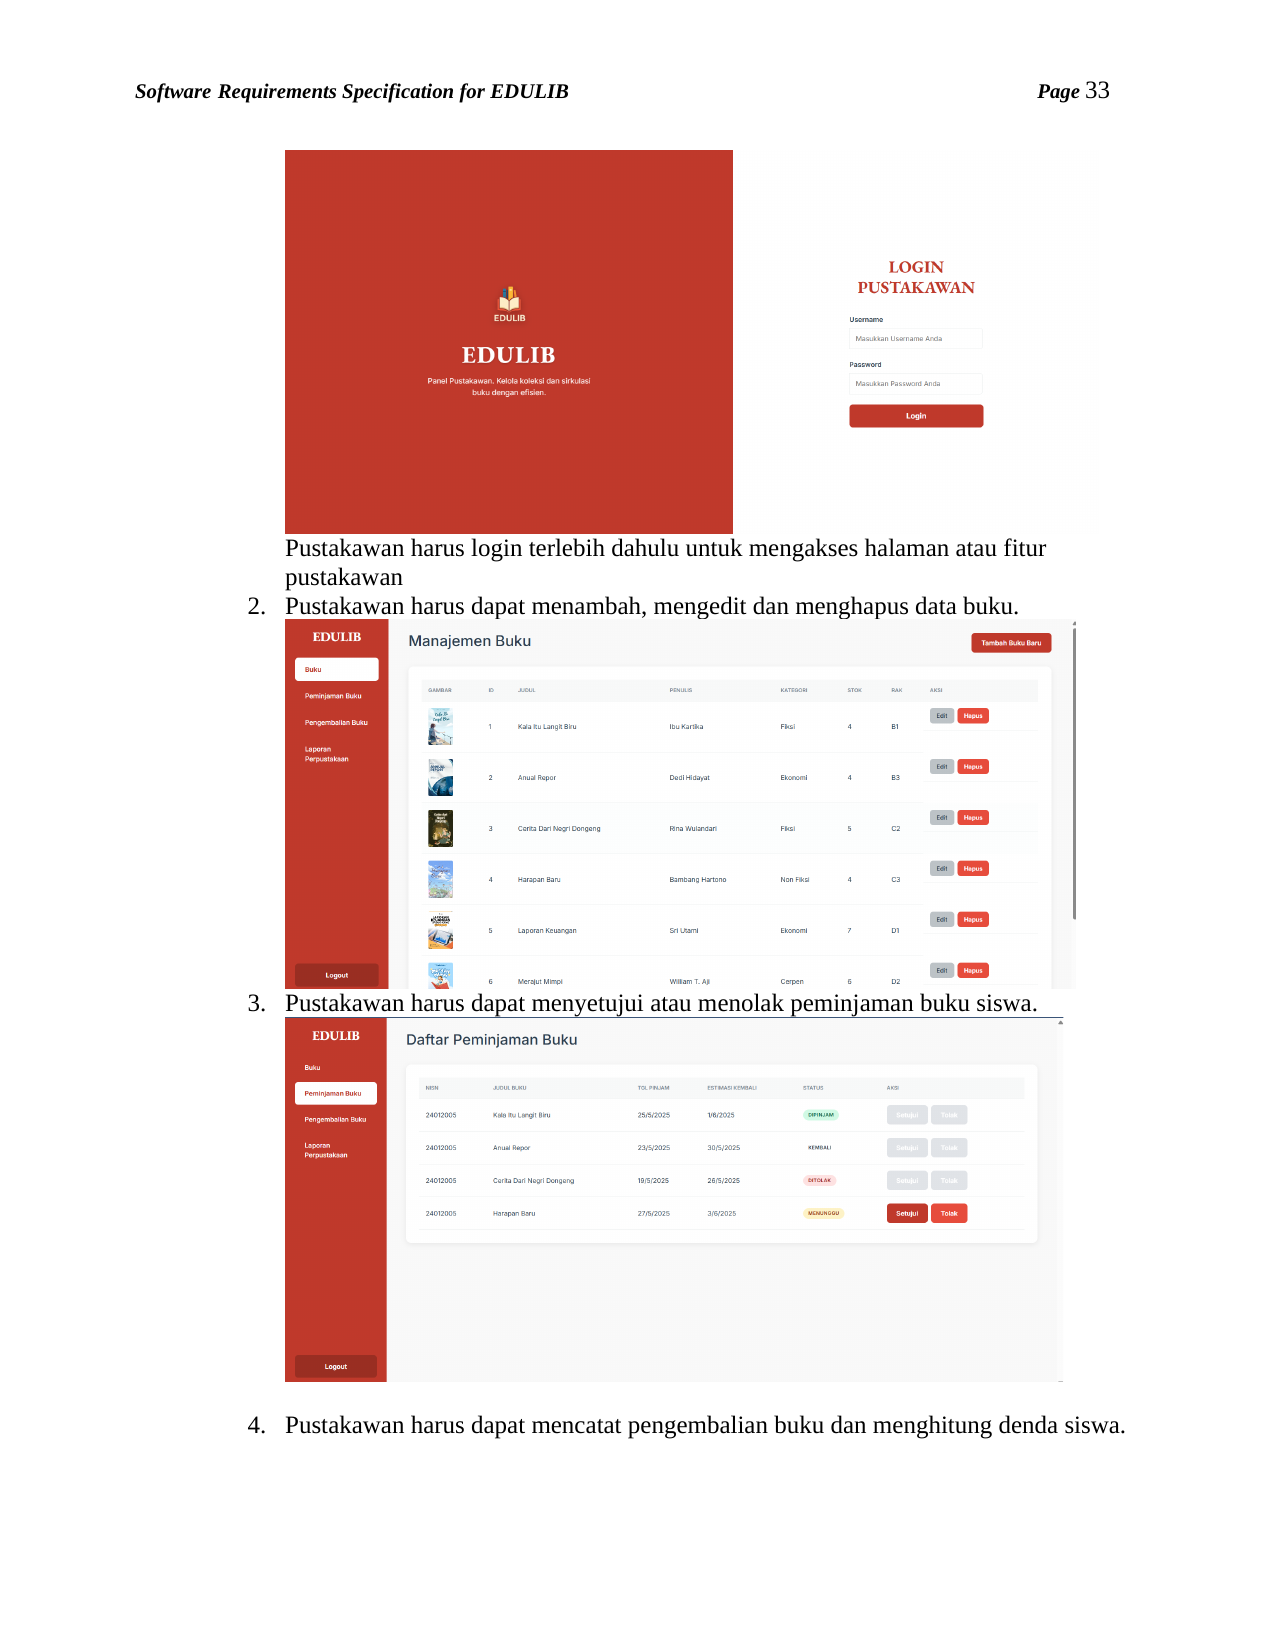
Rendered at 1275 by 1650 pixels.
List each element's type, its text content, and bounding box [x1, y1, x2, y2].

picture [285, 1017, 1064, 1382]
picture [285, 150, 1099, 534]
picture [285, 619, 1076, 989]
list Pustakawan harus dapat mencatat pengembalian buku dan menghitung denda siswa. [247, 1410, 1140, 1439]
text Pustakawan harus login terlebih dahulu untuk mengakses halaman atau fitur pustakawan [285, 533, 1140, 591]
list Pustakawan harus dapat menambah, mengedit dan menghapus data buku. [247, 591, 1140, 620]
list Pustakawan harus dapat menyetujui atau menolak peminjaman buku siswa. [247, 988, 1140, 1017]
